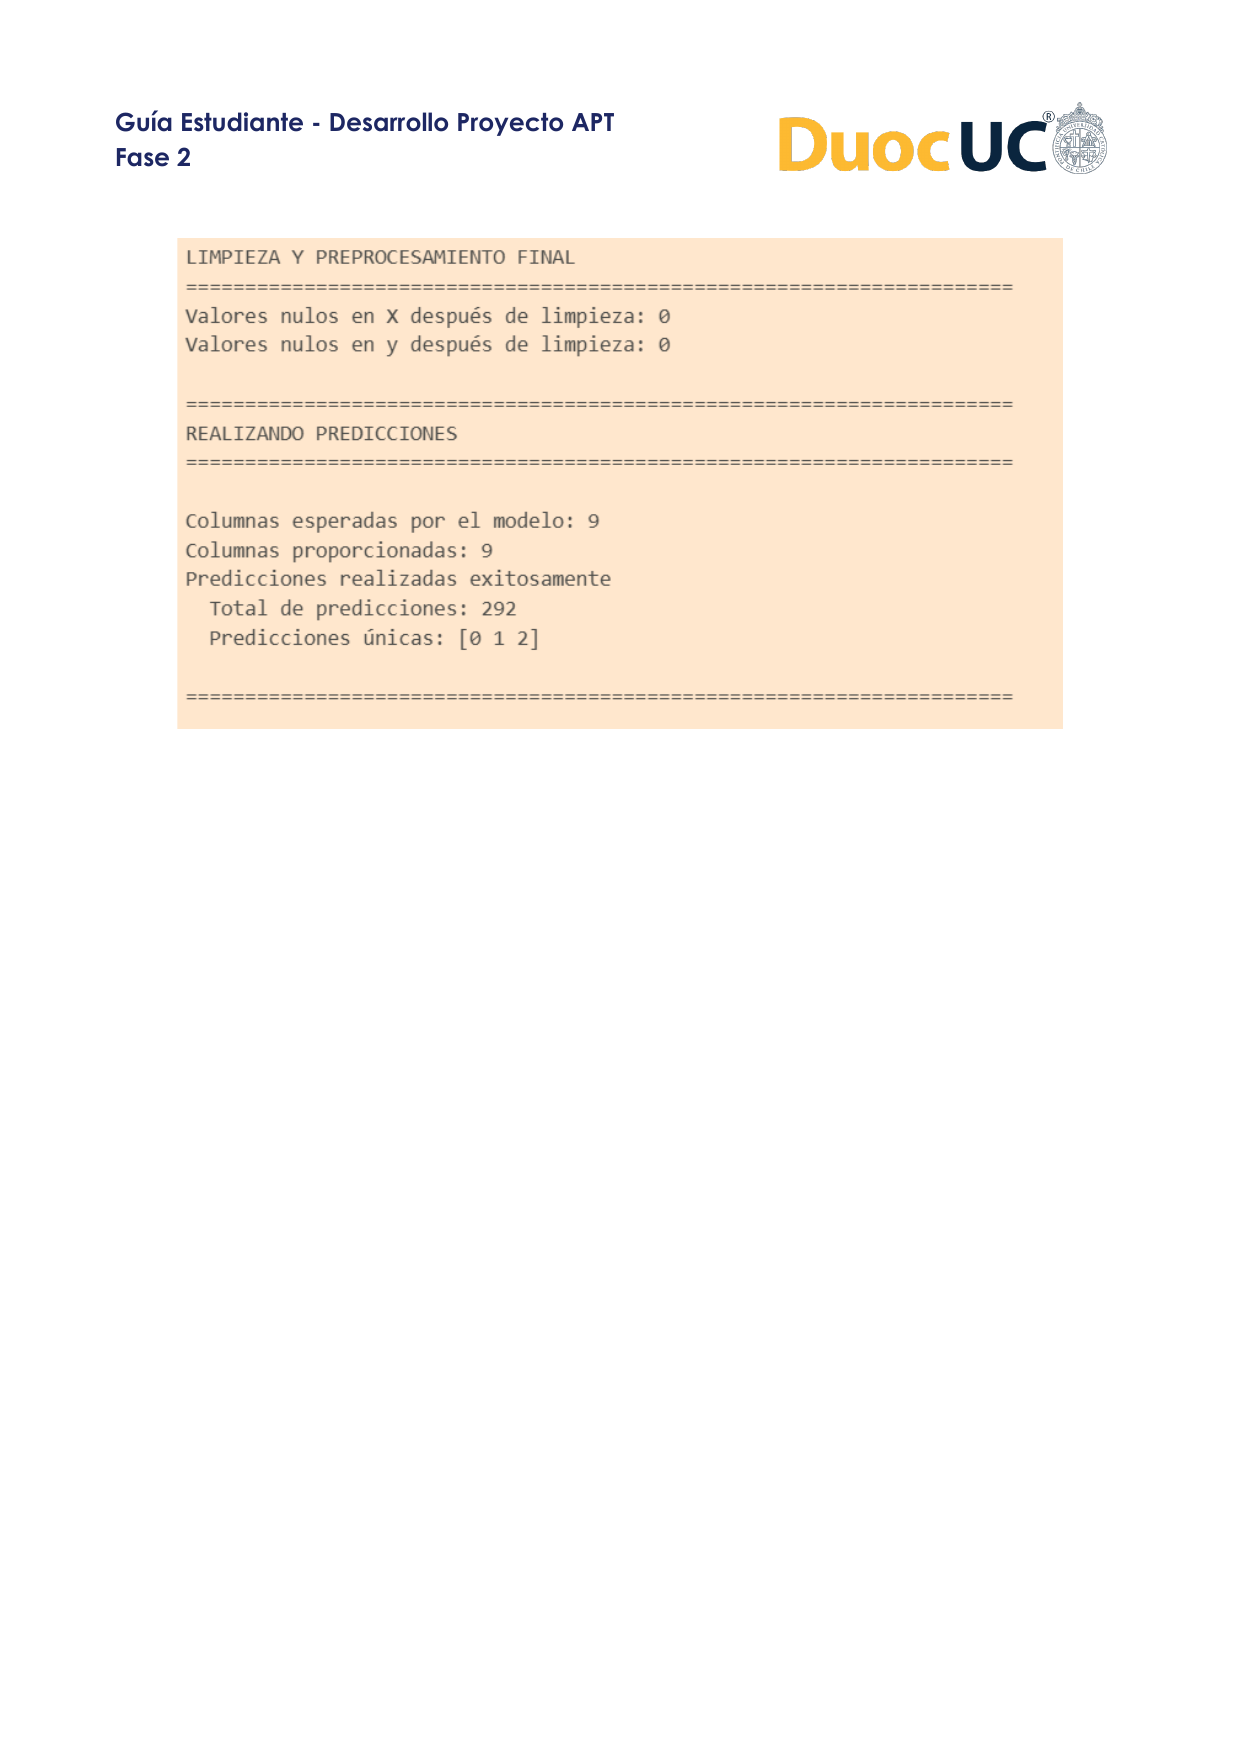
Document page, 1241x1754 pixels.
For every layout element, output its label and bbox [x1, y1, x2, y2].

picture [177, 238, 1063, 729]
picture [779, 102, 1107, 174]
